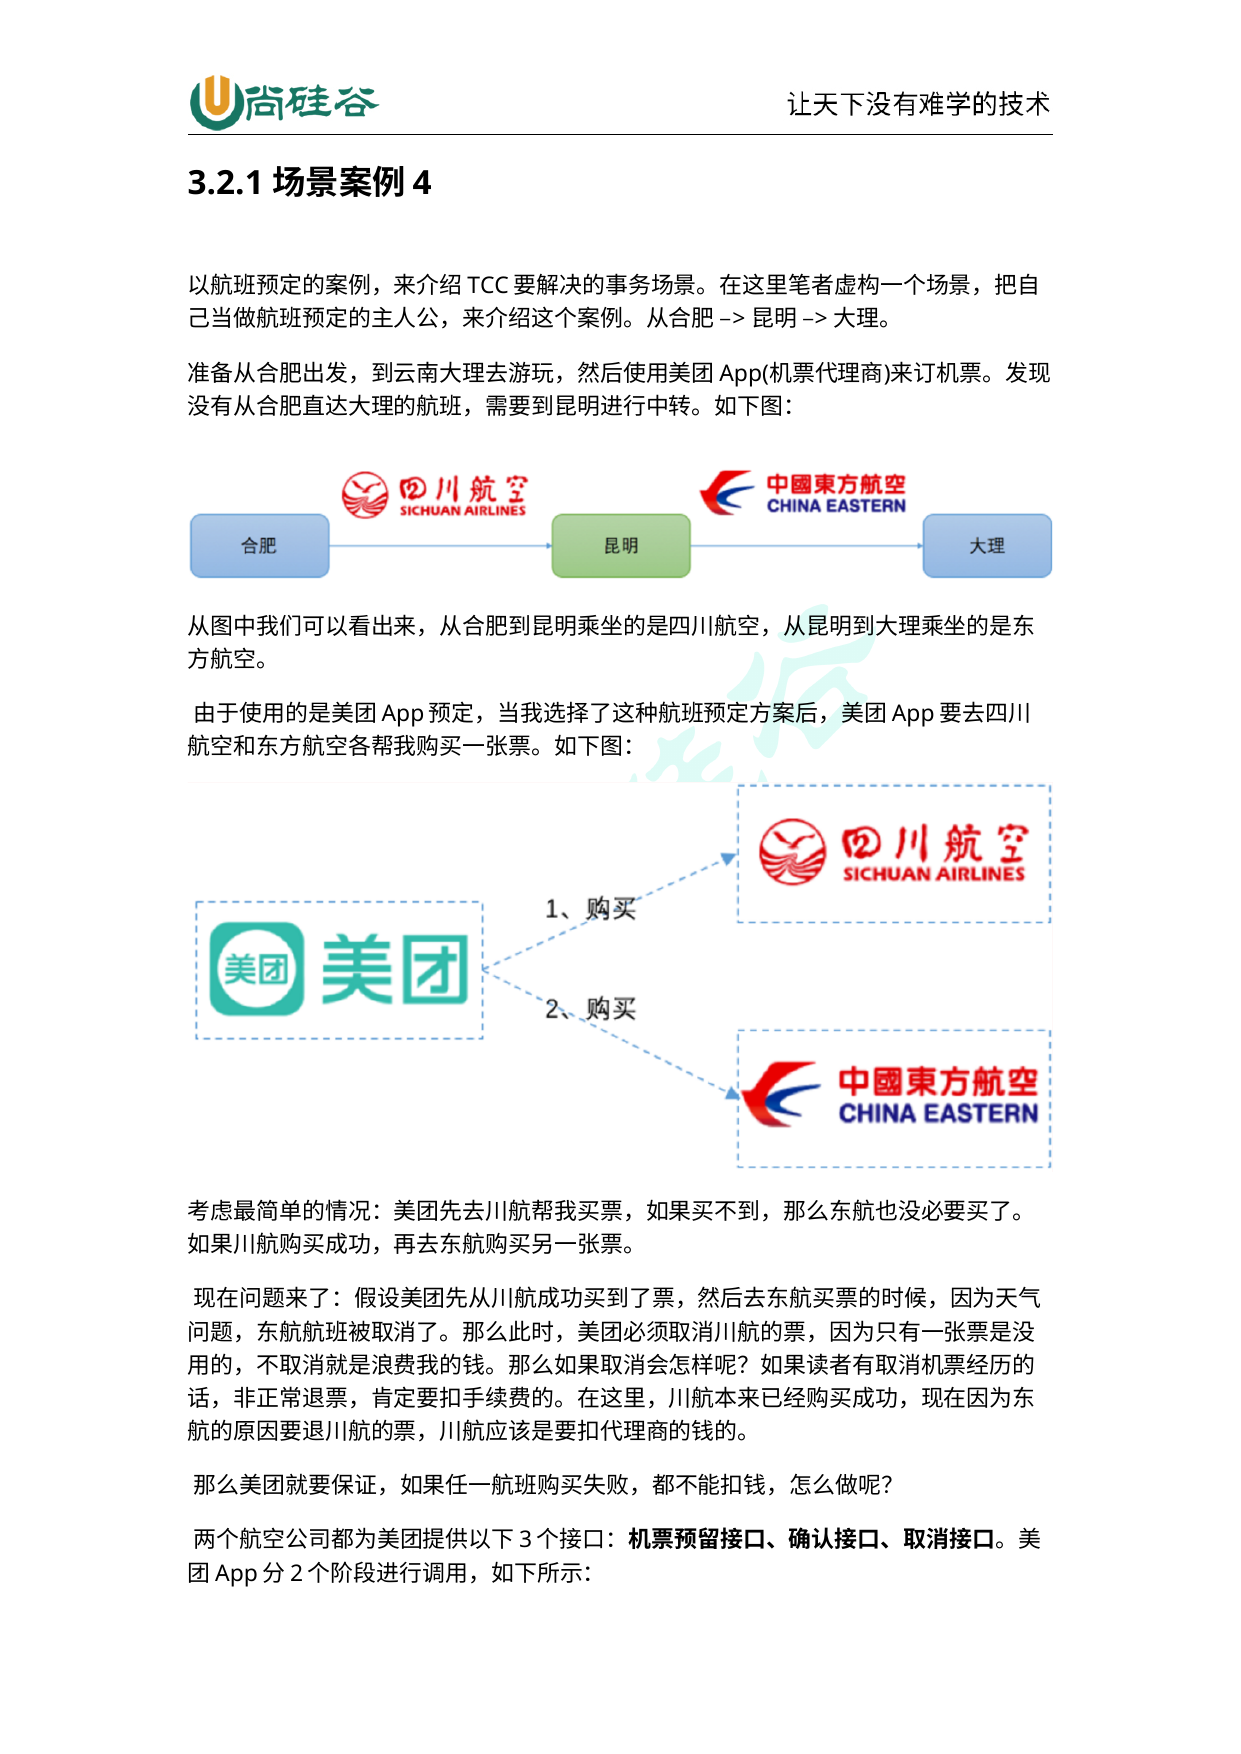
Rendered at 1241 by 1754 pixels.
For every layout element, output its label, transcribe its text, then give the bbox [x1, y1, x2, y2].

subtitle 3.2.1 场景案例4 [187, 156, 1053, 204]
picture [187, 441, 1053, 587]
picture [187, 782, 1053, 1172]
text 以航班预定的案例，来介绍TCC要解决的事务场景。在这里笔者虚构一个场景，把自己当做航班预定的主人公，来介绍这个案例。从合肥 –> 昆明 –> 大理。 [187, 267, 1053, 334]
text 从图中我们可以看出来，从合肥到昆明乘坐的是四川航空，从昆明到大理乘坐的是东方航空。 [187, 608, 1053, 674]
text ​ 现在问题来了：假设美团先从川航成功买到了票，然后去东航买票的时候，因为天气问题，东航航班被取消了。那么此时，美团必须取消川航的票，因为只有一张票是没用的，不取消就是浪费我的钱。那么如果取消会怎样呢？如果读者有取消机票经历的话，非正常退票，肯定要扣手续费的。在这里，川航本来已经购买成功，现在因为东航的原因要退川航的票，川航应该是要扣代理商的钱的。 [187, 1280, 1053, 1446]
text ​ 那么美团就要保证，如果任一航班购买失败，都不能扣钱，怎么做呢？ [187, 1467, 1053, 1500]
text ​ 两个航空公司都为美团提供以下3个接口：机票预留接口、确认接口、取消接口。美团App分2个阶段进行调用，如下所示： [187, 1521, 1053, 1588]
text 准备从合肥出发，到云南大理去游玩，然后使用美团App(机票代理商)来订机票。发现没有从合肥直达大理的航班，需要到昆明进行中转。如下图： [187, 354, 1053, 421]
picture [187, 73, 1053, 132]
text 考虑最简单的情况：美团先去川航帮我买票，如果买不到，那么东航也没必要买了。如果川航购买成功，再去东航购买另一张票。 [187, 1193, 1053, 1259]
text ​ 由于使用的是美团App预定，当我选择了这种航班预定方案后，美团App要去四川航空和东方航空各帮我购买一张票。如下图： [187, 695, 1053, 761]
